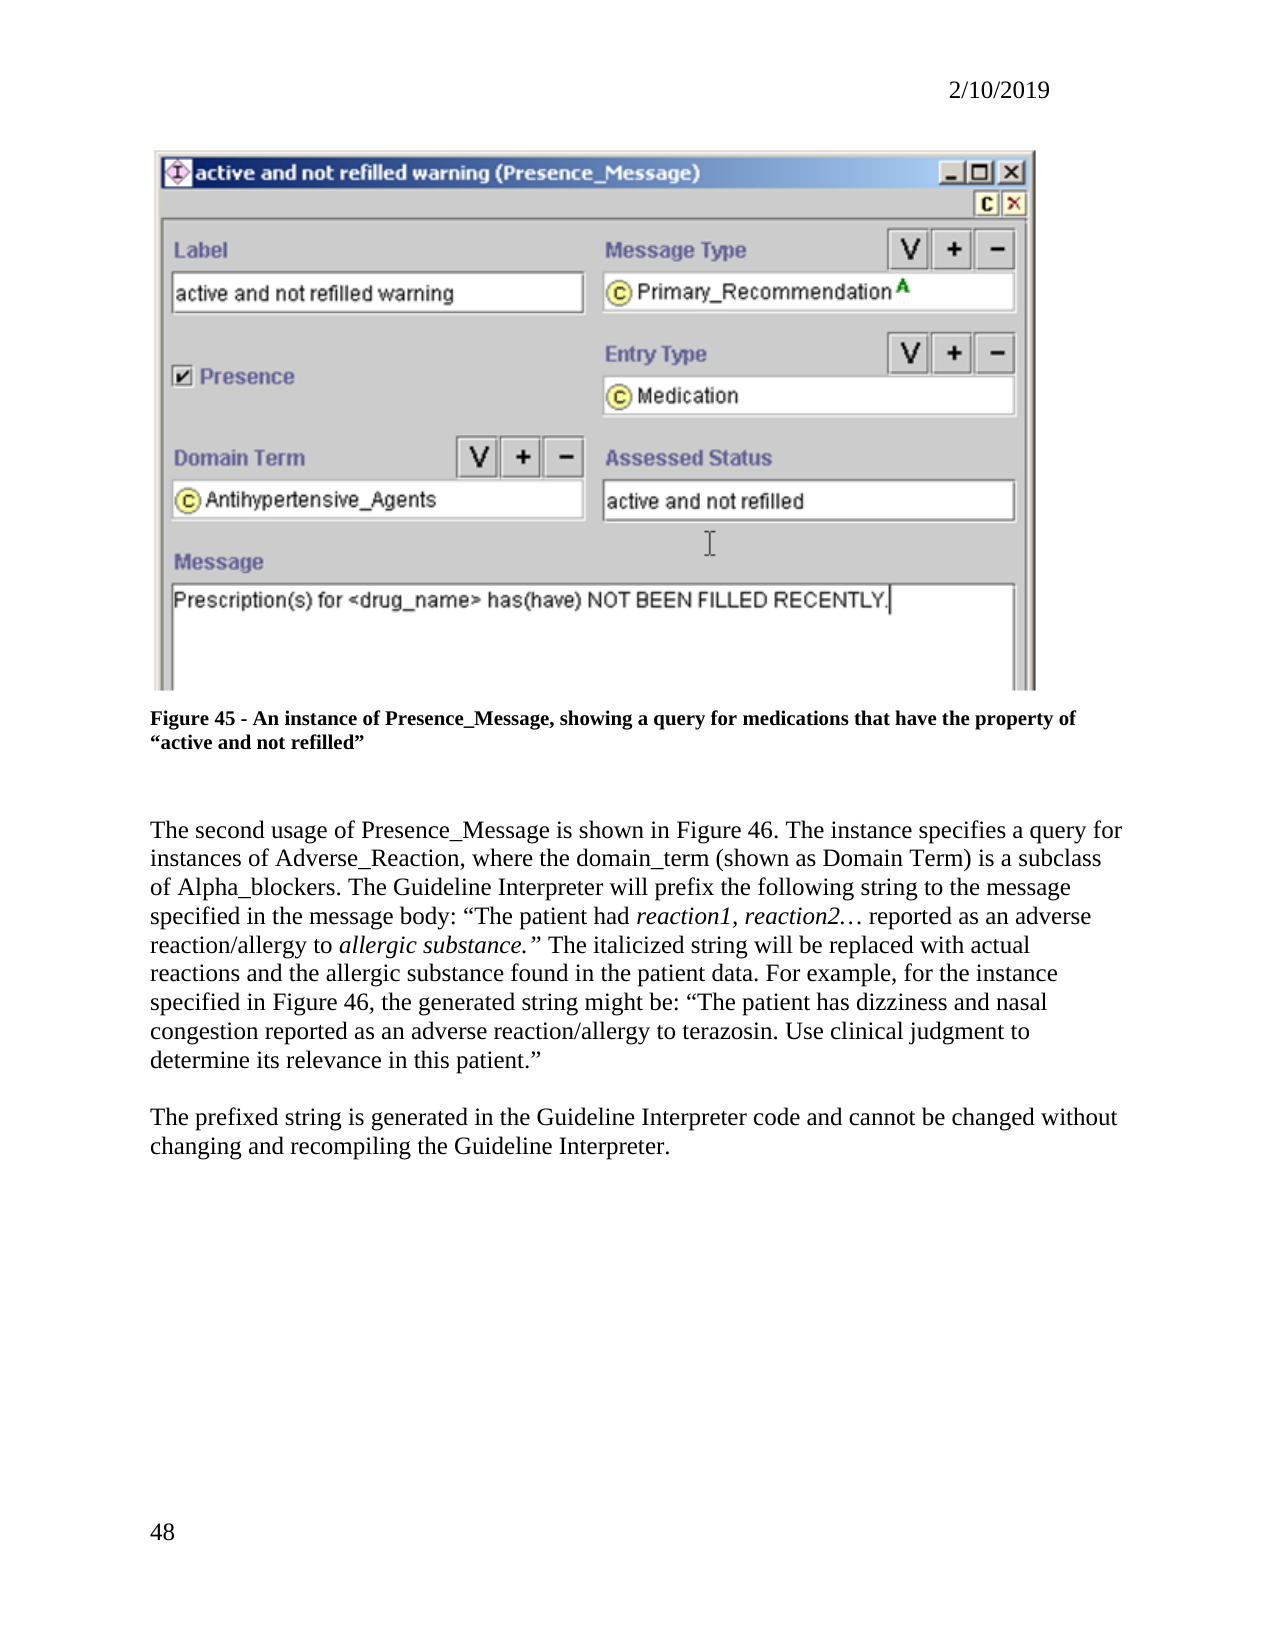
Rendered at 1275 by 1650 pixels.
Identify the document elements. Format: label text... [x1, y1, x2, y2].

picture [150, 150, 1039, 694]
text The prefixed string is generated in the Guideline Interpreter code and cannot be changed without changing and recompiling the Guideline Interpreter. [150, 1102, 1125, 1160]
